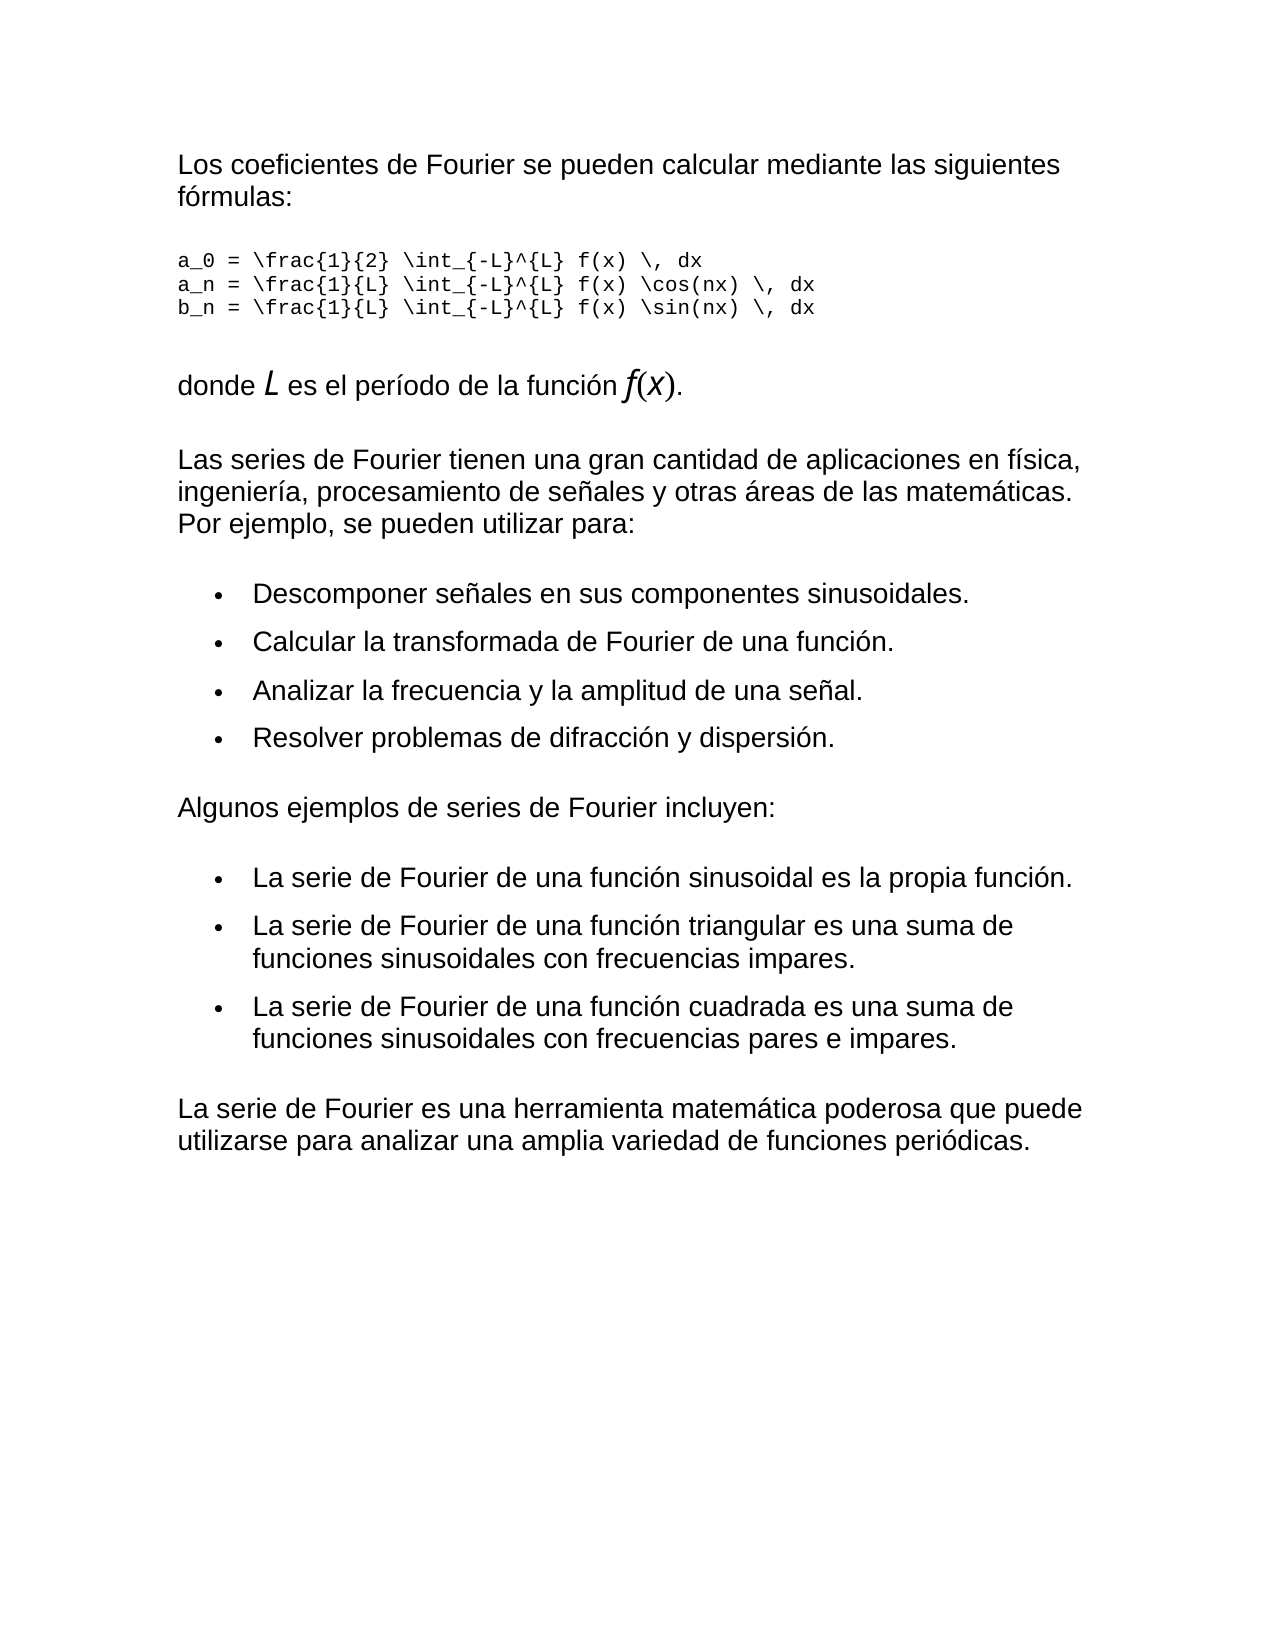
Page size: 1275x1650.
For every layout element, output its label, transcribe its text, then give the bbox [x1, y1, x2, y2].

text La serie de Fourier es una herramienta matemática poderosa que puede utilizarse para analizar una amplia variedad de funciones periódicas. [177, 1092, 1098, 1157]
list Resolver problemas de difracción y dispersión. [215, 721, 1098, 754]
list Analizar la frecuencia y la amplitud de una señal. [215, 673, 1098, 706]
list La serie de Fourier de una función triangular es una suma de funciones sinusoidales con frecuencias impares. [215, 909, 1098, 974]
text a_n = \frac{1}{L} \int_{-L}^{L} f(x) \cos(nx) \, dx [177, 273, 1098, 297]
text a_0 = \frac{1}{2} \int_{-L}^{L} f(x) \, dx [177, 250, 1098, 273]
text b_n = \frac{1}{L} \int_{-L}^{L} f(x) \sin(nx) \, dx [177, 297, 1098, 321]
text Los coeficientes de Fourier se pueden calcular mediante las siguientes fórmulas: [177, 148, 1098, 212]
text donde L es el período de la función f(x). [177, 358, 1098, 405]
text Algunos ejemplos de series de Fourier incluyen: [177, 791, 1098, 824]
list La serie de Fourier de una función cuadrada es una suma de funciones sinusoidales con frecuencias pares e impares. [215, 990, 1098, 1054]
list Descomponer señales en sus componentes sinusoidales. [215, 577, 1098, 610]
text Las series de Fourier tienen una gran cantidad de aplicaciones en física, ingeniería, procesamiento de señales y otras áreas de las matemáticas. Por ejemplo, se pueden utilizar para: [177, 443, 1098, 540]
list La serie de Fourier de una función sinusoidal es la propia función. [215, 861, 1098, 894]
list Calcular la transformada de Fourier de una función. [215, 625, 1098, 658]
